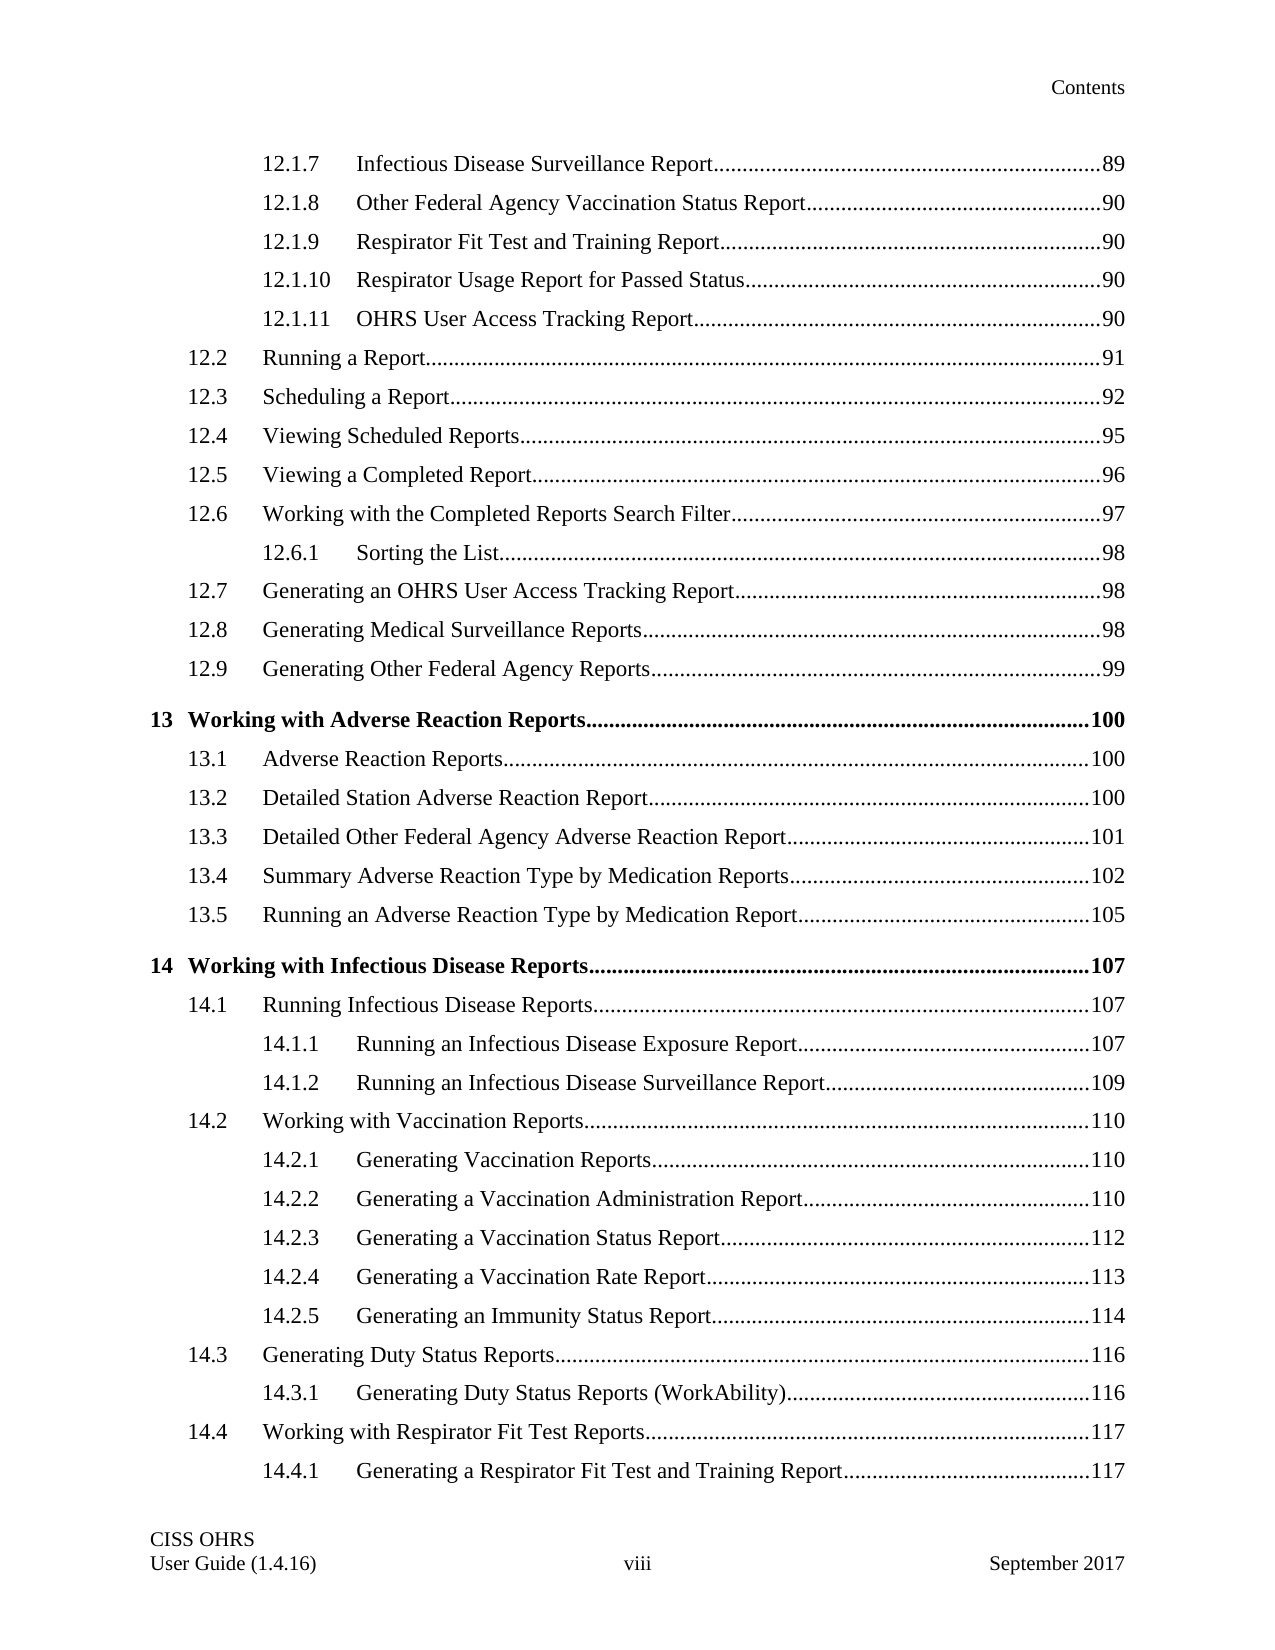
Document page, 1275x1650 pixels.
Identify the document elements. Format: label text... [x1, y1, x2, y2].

text 13.5 Running an Adverse Reaction Type by Medication Report 105 [187, 901, 1125, 927]
text 12.5 Viewing a Completed Report 96 [187, 461, 1125, 487]
text 13.2 Detailed Station Adverse Reaction Report 100 [187, 784, 1125, 811]
text 12.4 Viewing Scheduled Reports 95 [187, 422, 1125, 448]
text 13.4 Summary Adverse Reaction Type by Medication Reports 102 [187, 862, 1125, 888]
text 14.2 Working with Vaccination Reports 110 [187, 1107, 1125, 1134]
text 14.1.1 Running an Infectious Disease Exposure Report 107 [262, 1030, 1125, 1056]
text 14.4 Working with Respirator Fit Test Reports 117 [187, 1418, 1125, 1445]
text 13.1 Adverse Reaction Reports 100 [187, 745, 1125, 772]
text 12.6 Working with the Completed Reports Search Filter 97 [187, 500, 1125, 526]
text 12.1.9 Respirator Fit Test and Training Report 90 [262, 228, 1125, 254]
text 14.2.5 Generating an Immunity Status Report 114 [262, 1302, 1125, 1328]
text 14.3 Generating Duty Status Reports 116 [187, 1341, 1125, 1367]
text 12.8 Generating Medical Surveillance Reports 98 [187, 616, 1125, 643]
text 12.6.1 Sorting the List 98 [262, 538, 1125, 565]
text 14.1.2 Running an Infectious Disease Surveillance Report 109 [262, 1069, 1125, 1095]
text 13.3 Detailed Other Federal Agency Adverse Reaction Report 101 [187, 823, 1125, 849]
text 14.2.1 Generating Vaccination Reports 110 [262, 1146, 1125, 1173]
text 12.1.11 OHRS User Access Tracking Report 90 [262, 305, 1125, 332]
text 14.2.4 Generating a Vaccination Rate Report 113 [262, 1263, 1125, 1289]
text 12.2 Running a Report 91 [187, 344, 1125, 371]
text 12.1.7 Infectious Disease Surveillance Report 89 [262, 150, 1125, 176]
text 12.7 Generating an OHRS User Access Tracking Report 98 [187, 577, 1125, 604]
text 14.4.1 Generating a Respirator Fit Test and Training Report 117 [262, 1457, 1125, 1483]
text 14.1 Running Infectious Disease Reports 107 [187, 991, 1125, 1017]
text 12.1.10 Respirator Usage Report for Passed Status 90 [262, 267, 1125, 293]
text 14.2.2 Generating a Vaccination Administration Report 110 [262, 1185, 1125, 1212]
text 14 Working with Infectious Disease Reports 107 [150, 952, 1125, 978]
text 14.3.1 Generating Duty Status Reports (WorkAbility) 116 [262, 1379, 1125, 1406]
text 12.1.8 Other Federal Agency Vaccination Status Report 90 [262, 189, 1125, 215]
text 12.9 Generating Other Federal Agency Reports 99 [187, 655, 1125, 681]
text 13 Working with Adverse Reaction Reports 100 [150, 706, 1125, 733]
text 12.3 Scheduling a Report 92 [187, 383, 1125, 409]
text 14.2.3 Generating a Vaccination Status Report 112 [262, 1224, 1125, 1250]
